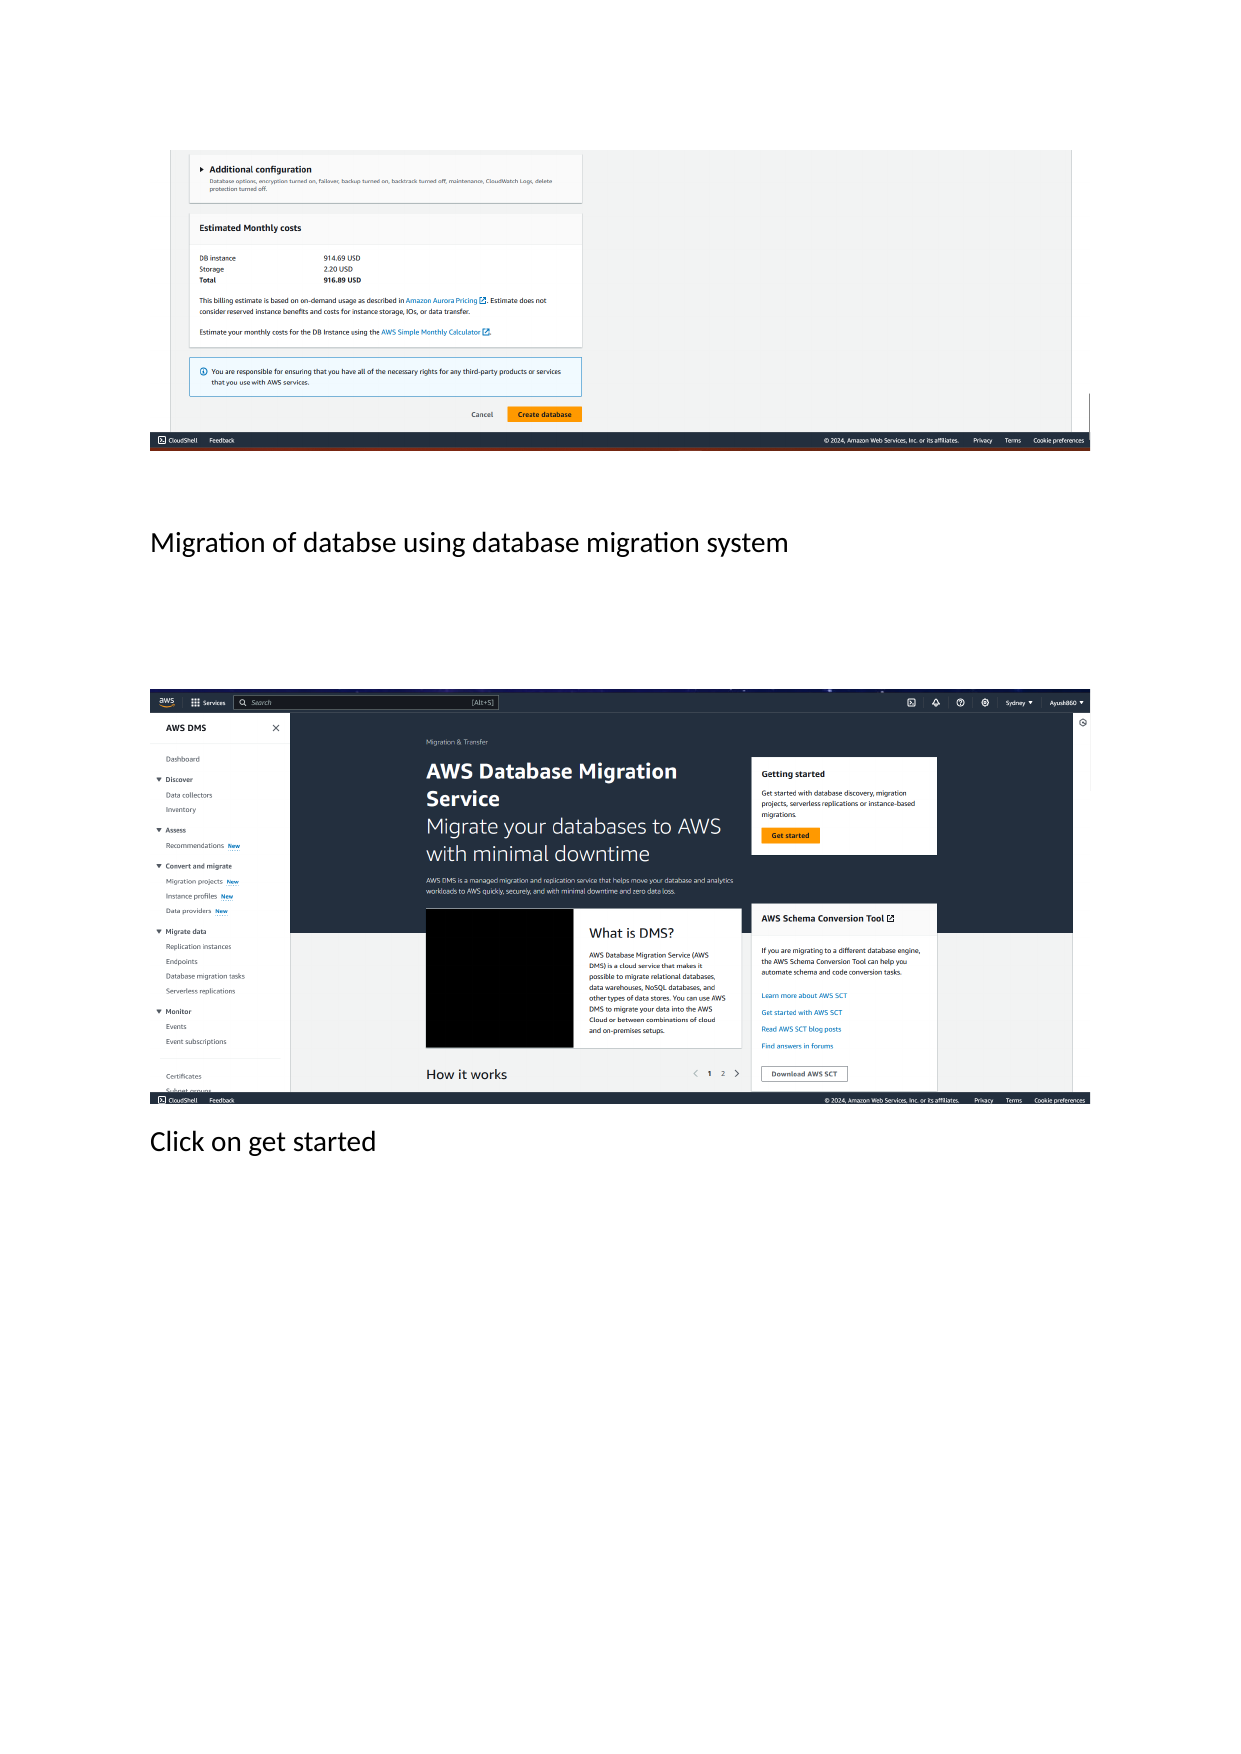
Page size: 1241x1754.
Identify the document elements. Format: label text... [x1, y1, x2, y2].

picture [150, 150, 1091, 451]
picture [150, 689, 1091, 1104]
text Click on get started [150, 1123, 1090, 1158]
text Migration of databse using database migration system [150, 524, 1090, 560]
